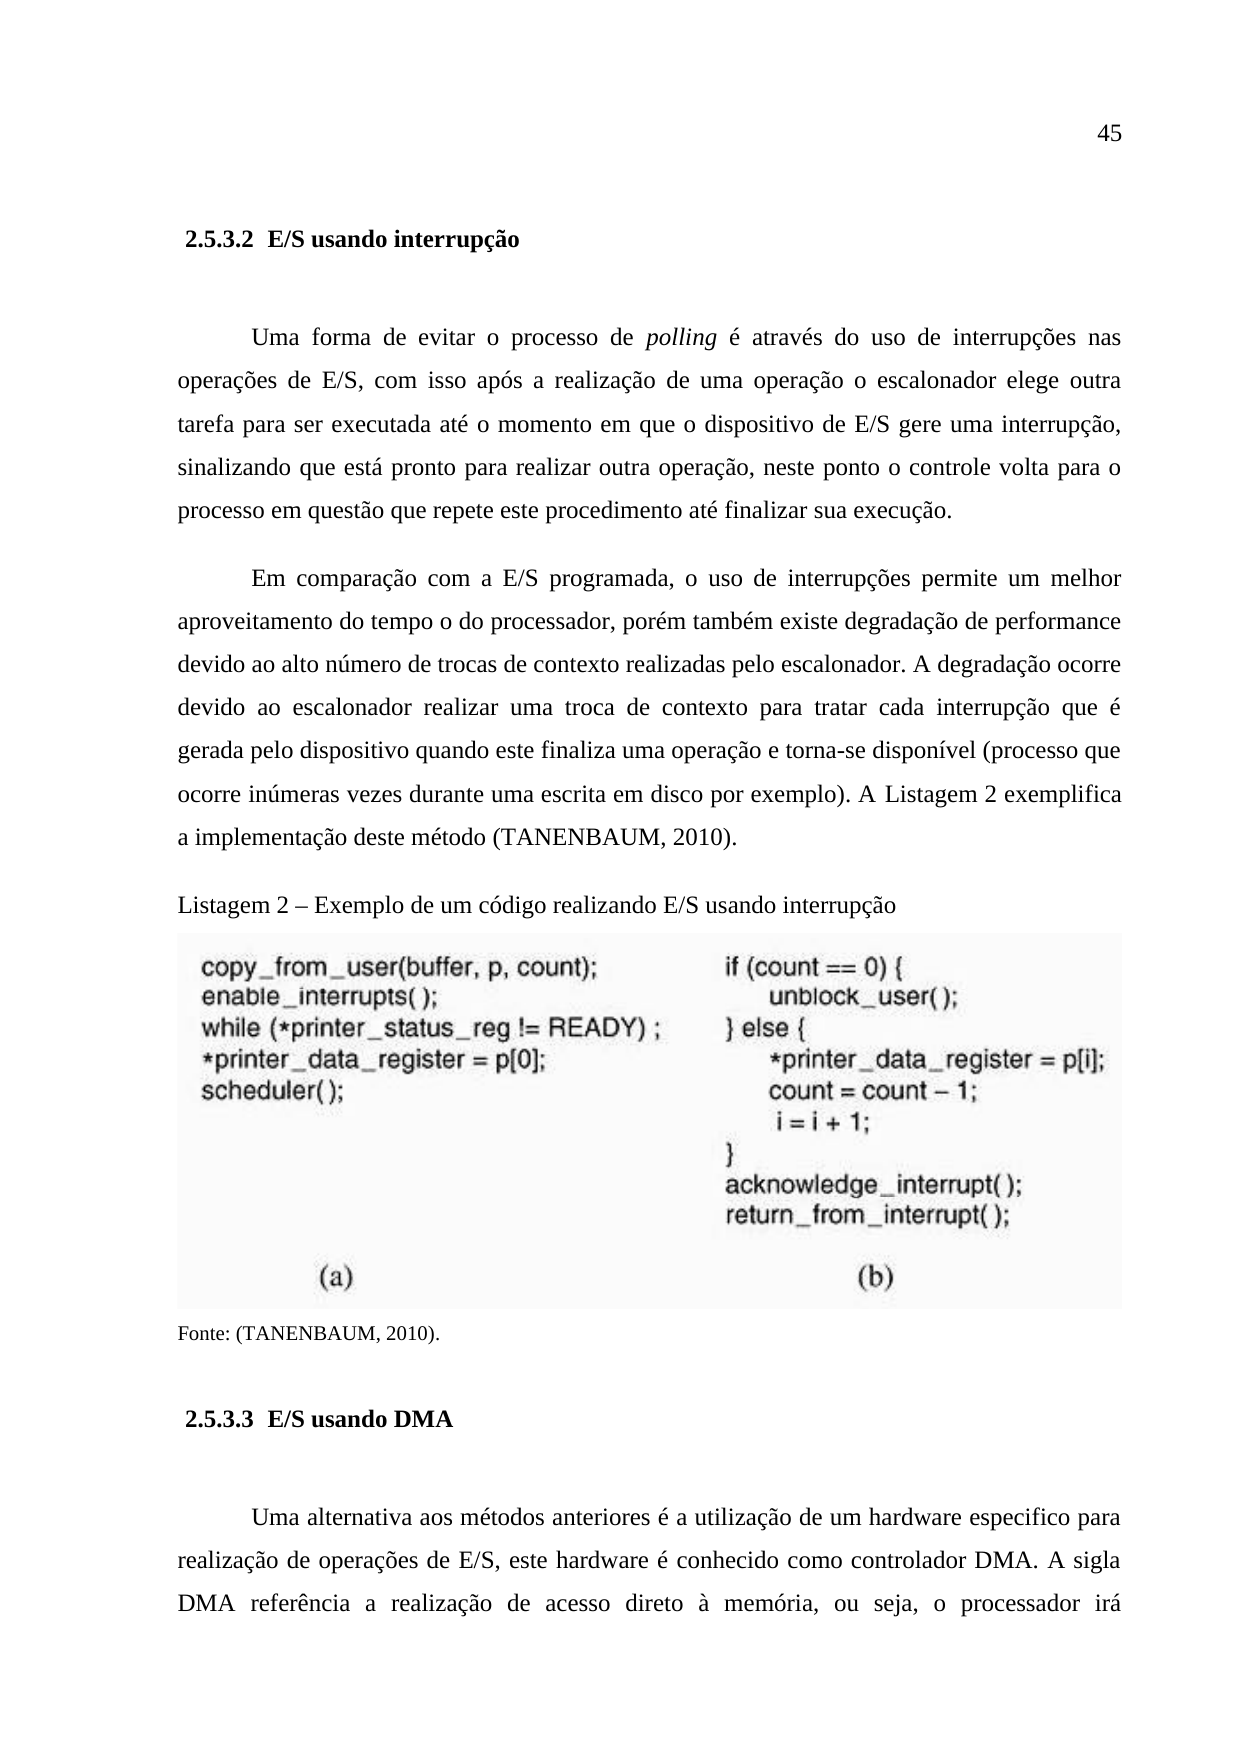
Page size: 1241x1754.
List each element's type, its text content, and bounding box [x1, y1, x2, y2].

picture [177, 933, 1122, 1309]
text E/S usando interrupção [185, 224, 1122, 253]
text Listagem 2 – Exemplo de um código realizando E/S usando interrupção [177, 890, 1122, 919]
text Fonte: . [177, 1321, 1122, 1345]
text Uma forma de evitar o processo de polling é através do uso de interrupções nas operações de E/S, com isso após a realização de uma operação o escalonador elege outra tarefa para ser executada até o momento em que o dispositivo de E/S gere uma interrupção, sinalizando que está pronto para realizar outra operação, neste ponto o controle volta para o processo em questão que repete este procedimento até finalizar sua execução. [177, 322, 1122, 524]
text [177, 1502, 1122, 1617]
text Em comparação com a E/S programada, o uso de interrupções permite um melhor aproveitamento do tempo o do processador, porém também existe degradação de performance devido ao alto número de trocas de contexto realizadas pelo escalonador. A degradação ocorre devido ao escalonador realizar uma troca de contexto para tratar cada interrupção que é gerada pelo dispositivo quando este finaliza uma operação e torna-se disponível (processo que ocorre inúmeras vezes durante uma escrita em disco por exemplo). A Listagem 2 exemplifica a implementação deste método . [177, 563, 1122, 851]
text E/S usando DMA [185, 1404, 1122, 1433]
